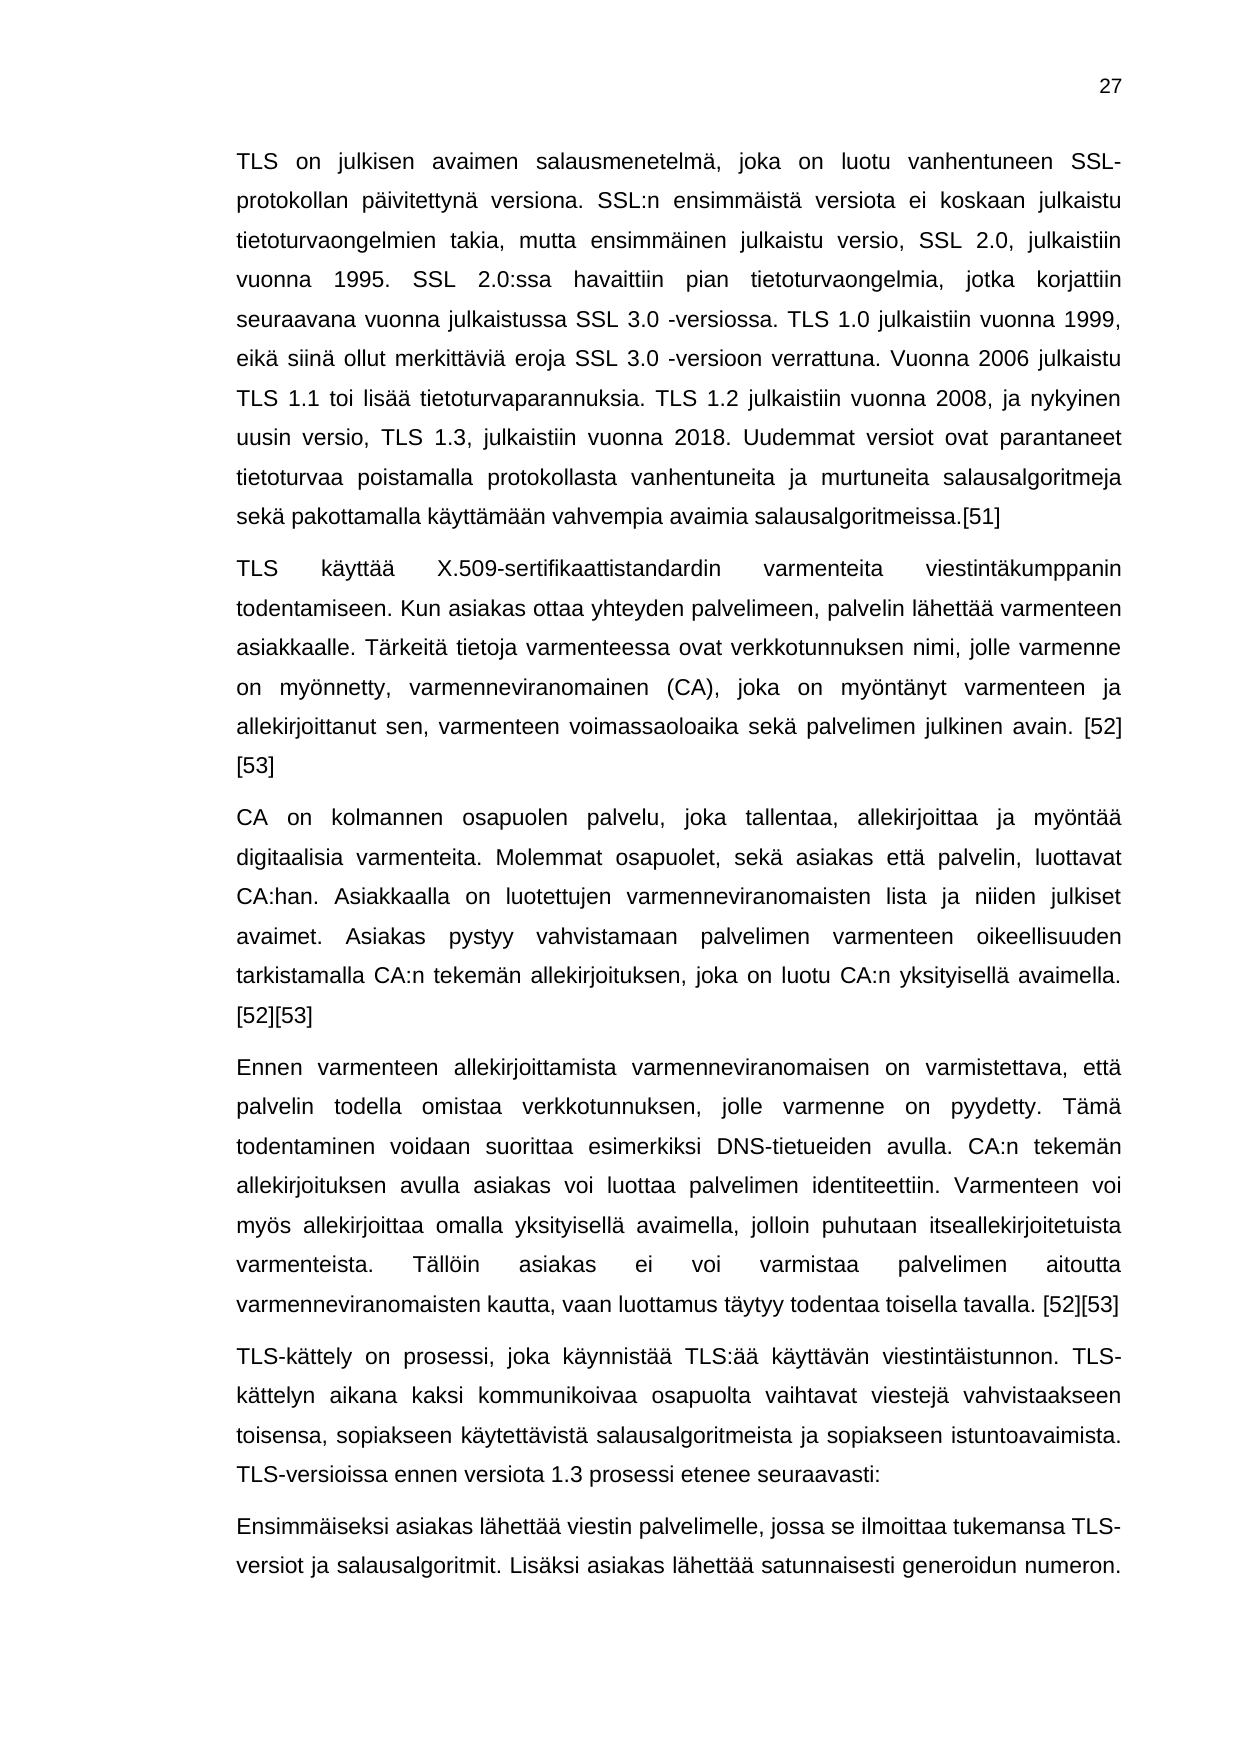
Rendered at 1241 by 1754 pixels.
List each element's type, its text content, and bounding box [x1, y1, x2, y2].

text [236, 1513, 1122, 1579]
text TLS-kättely on prosessi, joka käynnistää TLS:ää käyttävän viestintäistunnon. TLS-kättelyn aikana kaksi kommunikoivaa osapuolta vaihtavat viestejä vahvistaakseen toisensa, sopiakseen käytettävistä salausalgoritmeista ja sopiakseen istuntoavaimista. TLS-versioissa ennen versiota 1.3 prosessi etenee seuraavasti: [236, 1343, 1122, 1487]
text TLS on julkisen avaimen salausmenetelmä, joka on luotu vanhentuneen SSL-protokollan päivitettynä versiona. SSL:n ensimmäistä versiota ei koskaan julkaistu tietoturvaongelmien takia, mutta ensimmäinen julkaistu versio, SSL 2.0, julkaistiin vuonna 1995. SSL 2.0:ssa havaittiin pian tietoturvaongelmia, jotka korjattiin seuraavana vuonna julkaistussa SSL 3.0 -versiossa. TLS 1.0 julkaistiin vuonna 1999, eikä siinä ollut merkittäviä eroja SSL 3.0 -versioon verrattuna. Vuonna 2006 julkaistu TLS 1.1 toi lisää tietoturvaparannuksia. TLS 1.2 julkaistiin vuonna 2008, ja nykyinen uusin versio, TLS 1.3, julkaistiin vuonna 2018. Uudemmat versiot ovat parantaneet tietoturvaa poistamalla protokollasta vanhentuneita ja murtuneita salausalgoritmeja sekä pakottamalla käyttämään vahvempia avaimia salausalgoritmeissa.[51] [236, 148, 1122, 529]
text TLS käyttää X.509-sertifikaattistandardin varmenteita viestintäkumppanin todentamiseen. Kun asiakas ottaa yhteyden palvelimeen, palvelin lähettää varmenteen asiakkaalle. Tärkeitä tietoja varmenteessa ovat verkkotunnuksen nimi, jolle varmenne on myönnetty, varmenneviranomainen (CA), joka on myöntänyt varmenteen ja allekirjoittanut sen, varmenteen voimassaoloaika sekä palvelimen julkinen avain. [52][53] [236, 555, 1122, 779]
text Ennen varmenteen allekirjoittamista varmenneviranomaisen on varmistettava, että palvelin todella omistaa verkkotunnuksen, jolle varmenne on pyydetty. Tämä todentaminen voidaan suorittaa esimerkiksi DNS-tietueiden avulla. CA:n tekemän allekirjoituksen avulla asiakas voi luottaa palvelimen identiteettiin. Varmenteen voi myös allekirjoittaa omalla yksityisellä avaimella, jolloin puhutaan itseallekirjoitetuista varmenteista. Tällöin asiakas ei voi varmistaa palvelimen aitoutta varmenneviranomaisten kautta, vaan luottamus täytyy todentaa toisella tavalla. [52][53] [236, 1054, 1122, 1317]
text CA on kolmannen osapuolen palvelu, joka tallentaa, allekirjoittaa ja myöntää digitaalisia varmenteita. Molemmat osapuolet, sekä asiakas että palvelin, luottavat CA:han. Asiakkaalla on luotettujen varmenneviranomaisten lista ja niiden julkiset avaimet. Asiakas pystyy vahvistamaan palvelimen varmenteen oikeellisuuden tarkistamalla CA:n tekemän allekirjoituksen, joka on luotu CA:n yksityisellä avaimella. [52][53] [236, 804, 1122, 1028]
